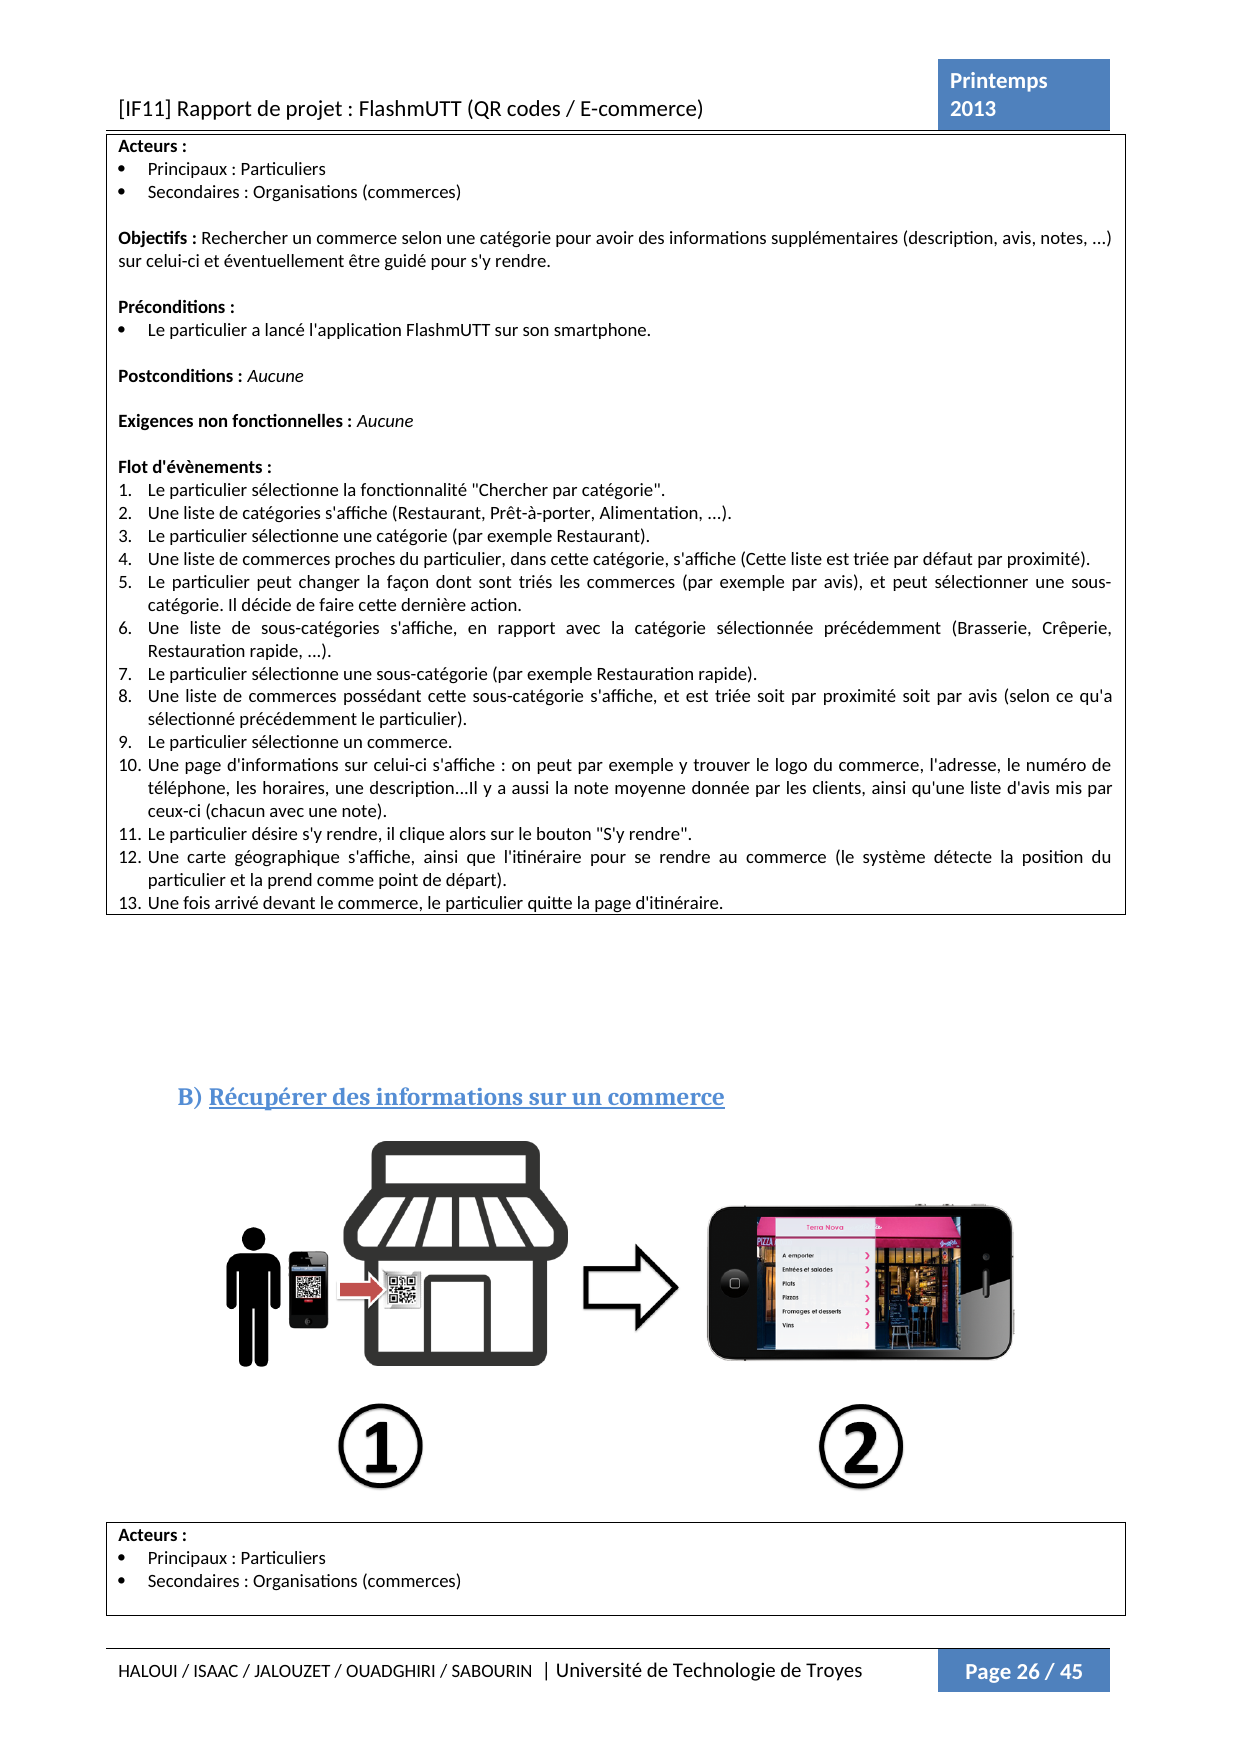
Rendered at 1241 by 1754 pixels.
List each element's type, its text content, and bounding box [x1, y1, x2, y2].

picture [220, 1136, 1020, 1497]
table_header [107, 1523, 1125, 1614]
table_header Acteurs : Principaux : Particuliers Secondaires : Organisations (commerces) Objectifs : Rechercher un commerce selon une catégorie pour avoir des informations supplémentaires (description, avis, notes, ...) sur celui-ci et éventuellement être guidé pour s'y rendre. Préconditions : Le particulier a lancé l'application FlashmUTT sur son smartphone. Postconditions : Aucune Exigences non fonctionnelles : Aucune Flot d'évènements : Le particulier sélectionne la fonctionnalité "Chercher par catégorie". Une liste de catégories s'affiche (Restaurant, Prêt-à-porter, Alimentation, ...). Le particulier sélectionne une catégorie (par exemple Restaurant). Une liste de commerces proches du particulier, dans cette catégorie, s'affiche (Cette liste est triée par défaut par proximité). Le particulier peut changer la façon dont sont triés les commerces (par exemple par avis), et peut sélectionner une sous-catégorie. Il décide de faire cette dernière action. Une liste de sous-catégories s'affiche, en rapport avec la catégorie sélectionnée précédemment (Brasserie, Crêperie, Restauration rapide, ...). Le particulier sélectionne une sous-catégorie (par exemple Restauration rapide). Une liste de commerces possédant cette sous-catégorie s'affiche, et est triée soit par proximité soit par avis (selon ce qu'a sélectionné précédemment le particulier). Le particulier sélectionne un commerce. Une page d'informations sur celui-ci s'affiche : on peut par exemple y trouver le logo du commerce, l'adresse, le numéro de téléphone, les horaires, une description...Il y a aussi la note moyenne donnée par les clients, ainsi qu'une liste d'avis mis par ceux-ci (chacun avec une note). Le particulier désire s'y rendre, il clique alors sur le bouton "S'y rendre". Une carte géographique s'affiche, ainsi que l'itinéraire pour se rendre au commerce (le système détecte la position du particulier et la prend comme point de départ). Une fois arrivé devant le commerce, le particulier quitte la page d'itinéraire. [107, 135, 1125, 914]
subtitle Récupérer des informations sur un commerce [177, 1083, 1122, 1112]
